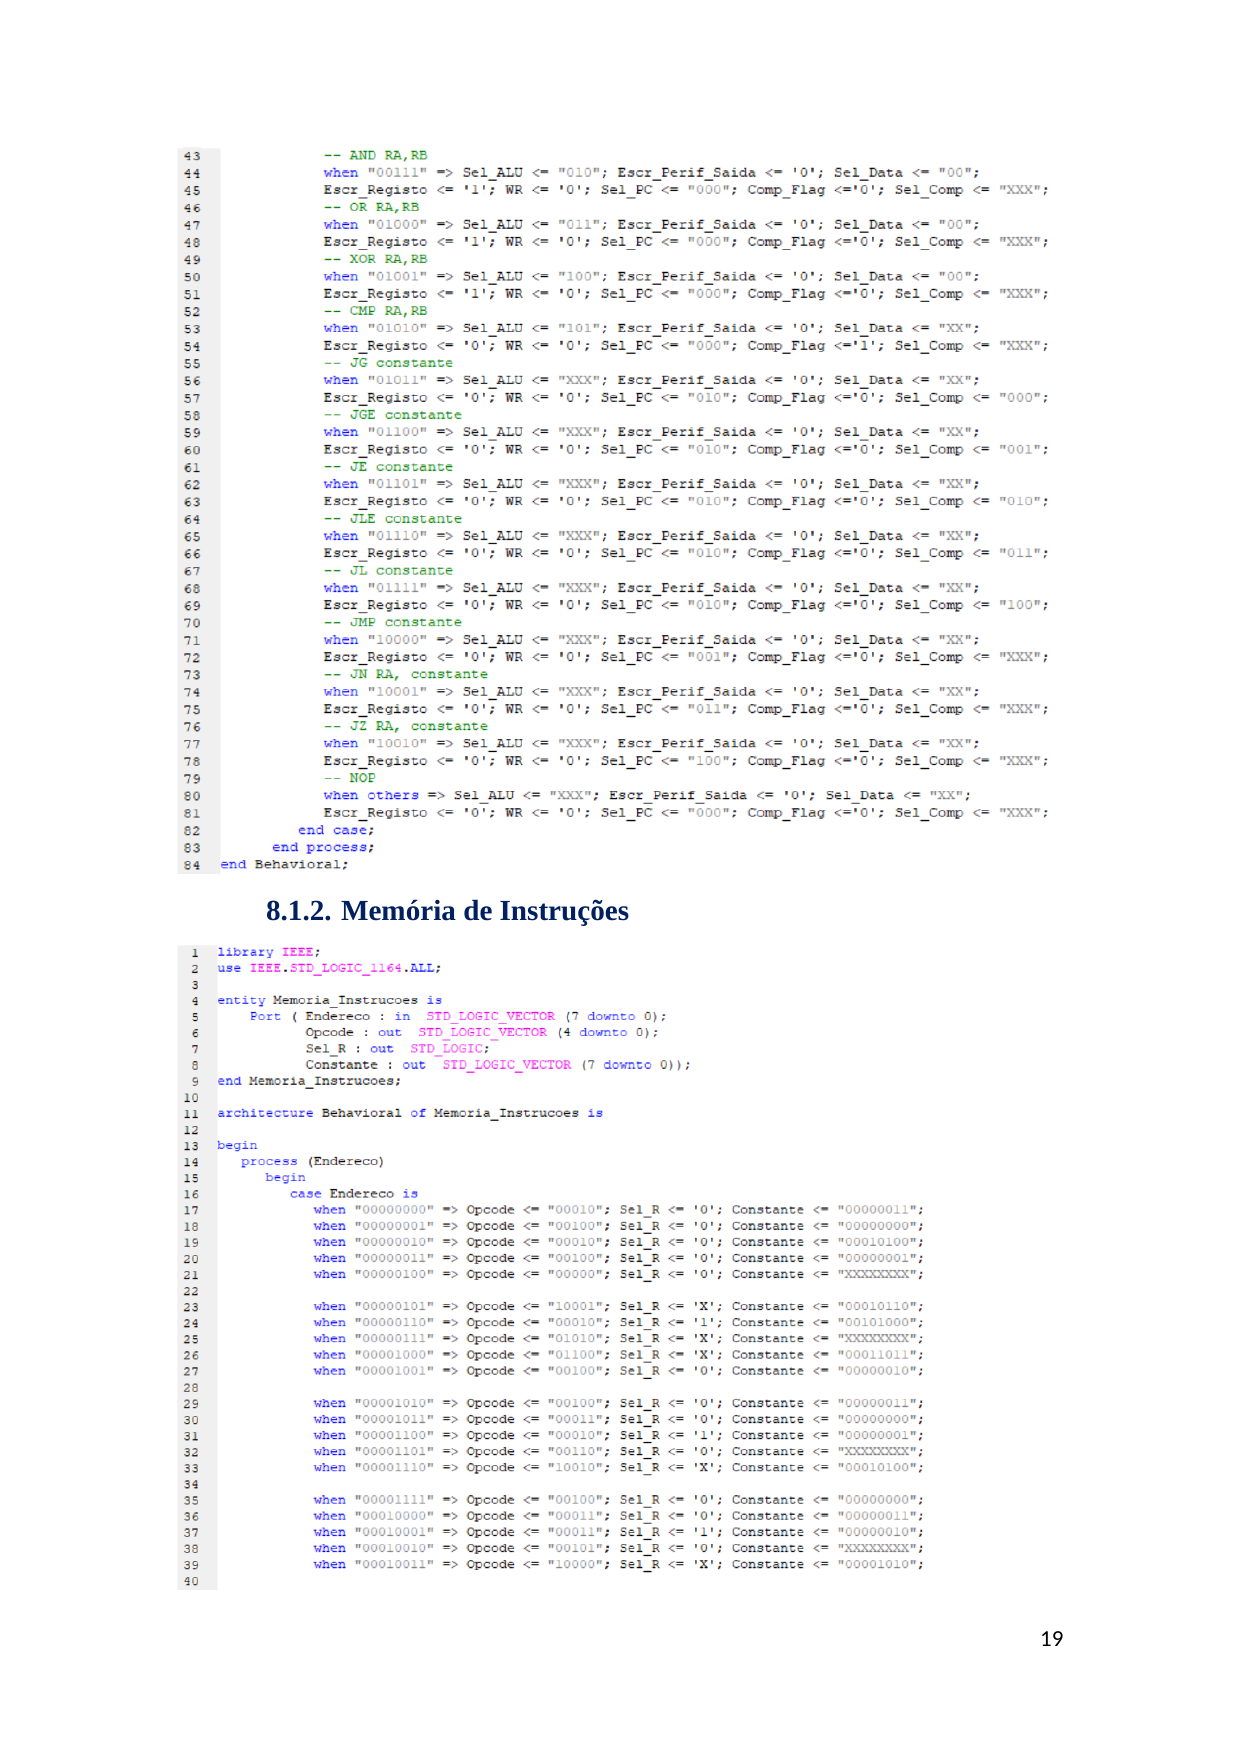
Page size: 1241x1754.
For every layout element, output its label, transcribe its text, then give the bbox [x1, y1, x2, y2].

picture [177, 147, 1063, 874]
picture [177, 945, 930, 1590]
list Memória de Instruções [266, 893, 1063, 926]
